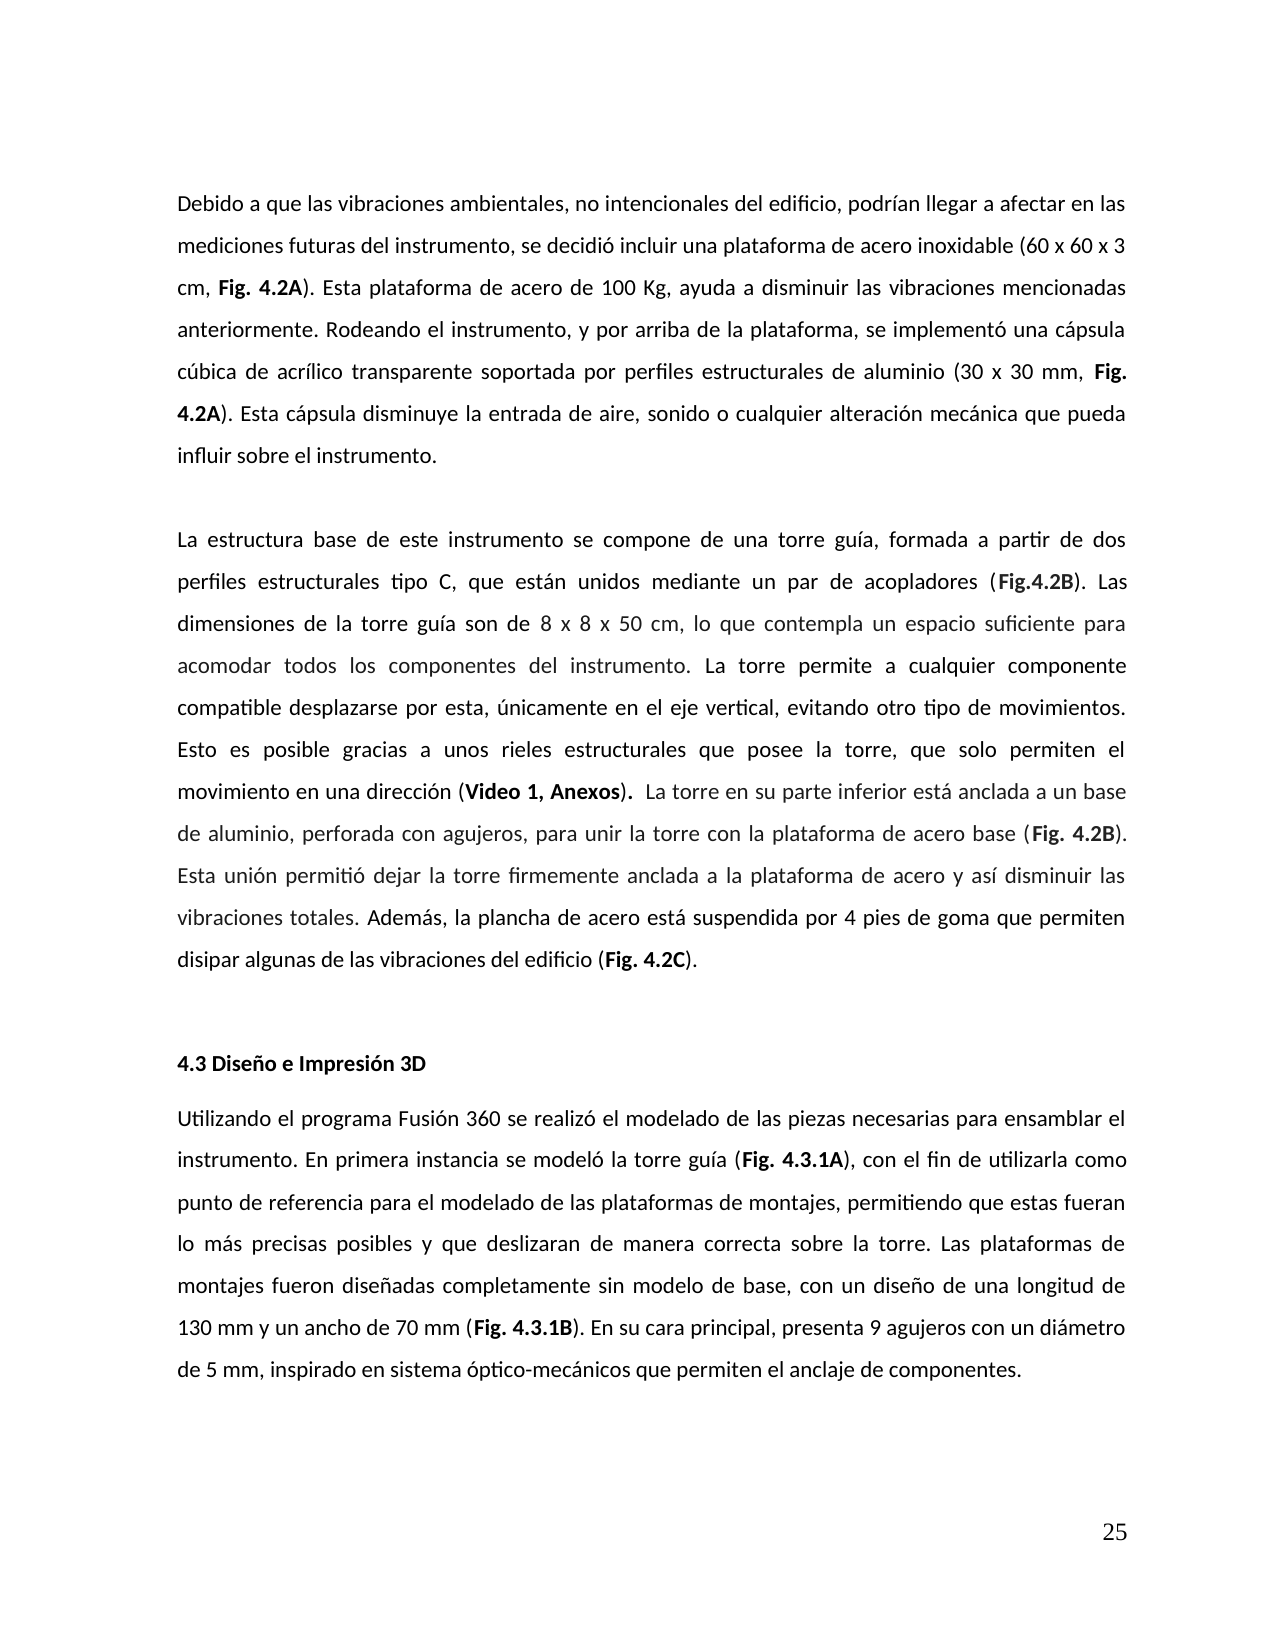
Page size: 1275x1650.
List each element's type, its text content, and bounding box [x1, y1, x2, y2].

subtitle 4.3 Diseño e Impresión 3D [177, 1049, 1127, 1077]
text La estructura base de este instrumento se compone de una torre guía, formada a partir de dos perfiles estructurales tipo C, que están unidos mediante un par de acopladores (Fig.4.2B). Las dimensiones de la torre guía son de 8 x 8 x 50 cm, lo que contempla un espacio suficiente para acomodar todos los componentes del instrumento. La torre permite a cualquier componente compatible desplazarse por esta, únicamente en el eje vertical, evitando otro tipo de movimientos. Esto es posible gracias a unos rieles estructurales que posee la torre, que solo permiten el movimiento en una dirección (Video 1, Anexos). La torre en su parte inferior está anclada a un base de aluminio, perforada con agujeros, para unir la torre con la plataforma de acero base (Fig. 4.2B). Esta unión permitió dejar la torre firmemente anclada a la plataforma de acero y así disminuir las vibraciones totales. Además, la plancha de acero está suspendida por 4 pies de goma que permiten disipar algunas de las vibraciones del edificio (Fig. 4.2C). [177, 525, 1127, 973]
text Utilizando el programa Fusión 360 se realizó el modelado de las piezas necesarias para ensamblar el instrumento. En primera instancia se modeló la torre guía (Fig. 4.3.1A), con el fin de utilizarla como punto de referencia para el modelado de las plataformas de montajes, permitiendo que estas fueran lo más precisas posibles y que deslizaran de manera correcta sobre la torre. Las plataformas de montajes fueron diseñadas completamente sin modelo de base, con un diseño de una longitud de 130 mm y un ancho de 70 mm (Fig. 4.3.1B). En su cara principal, presenta 9 agujeros con un diámetro de 5 mm, inspirado en sistema óptico-mecánicos que permiten el anclaje de componentes. [177, 1104, 1127, 1383]
text Debido a que las vibraciones ambientales, no intencionales del edificio, podrían llegar a afectar en las mediciones futuras del instrumento, se decidió incluir una plataforma de acero inoxidable (60 x 60 x 3 cm, Fig. 4.2A). Esta plataforma de acero de 100 Kg, ayuda a disminuir las vibraciones mencionadas anteriormente. Rodeando el instrumento, y por arriba de la plataforma, se implementó una cápsula cúbica de acrílico transparente soportada por perfiles estructurales de aluminio (30 x 30 mm, Fig. 4.2A). Esta cápsula disminuye la entrada de aire, sonido o cualquier alteración mecánica que pueda influir sobre el instrumento. [177, 189, 1127, 469]
